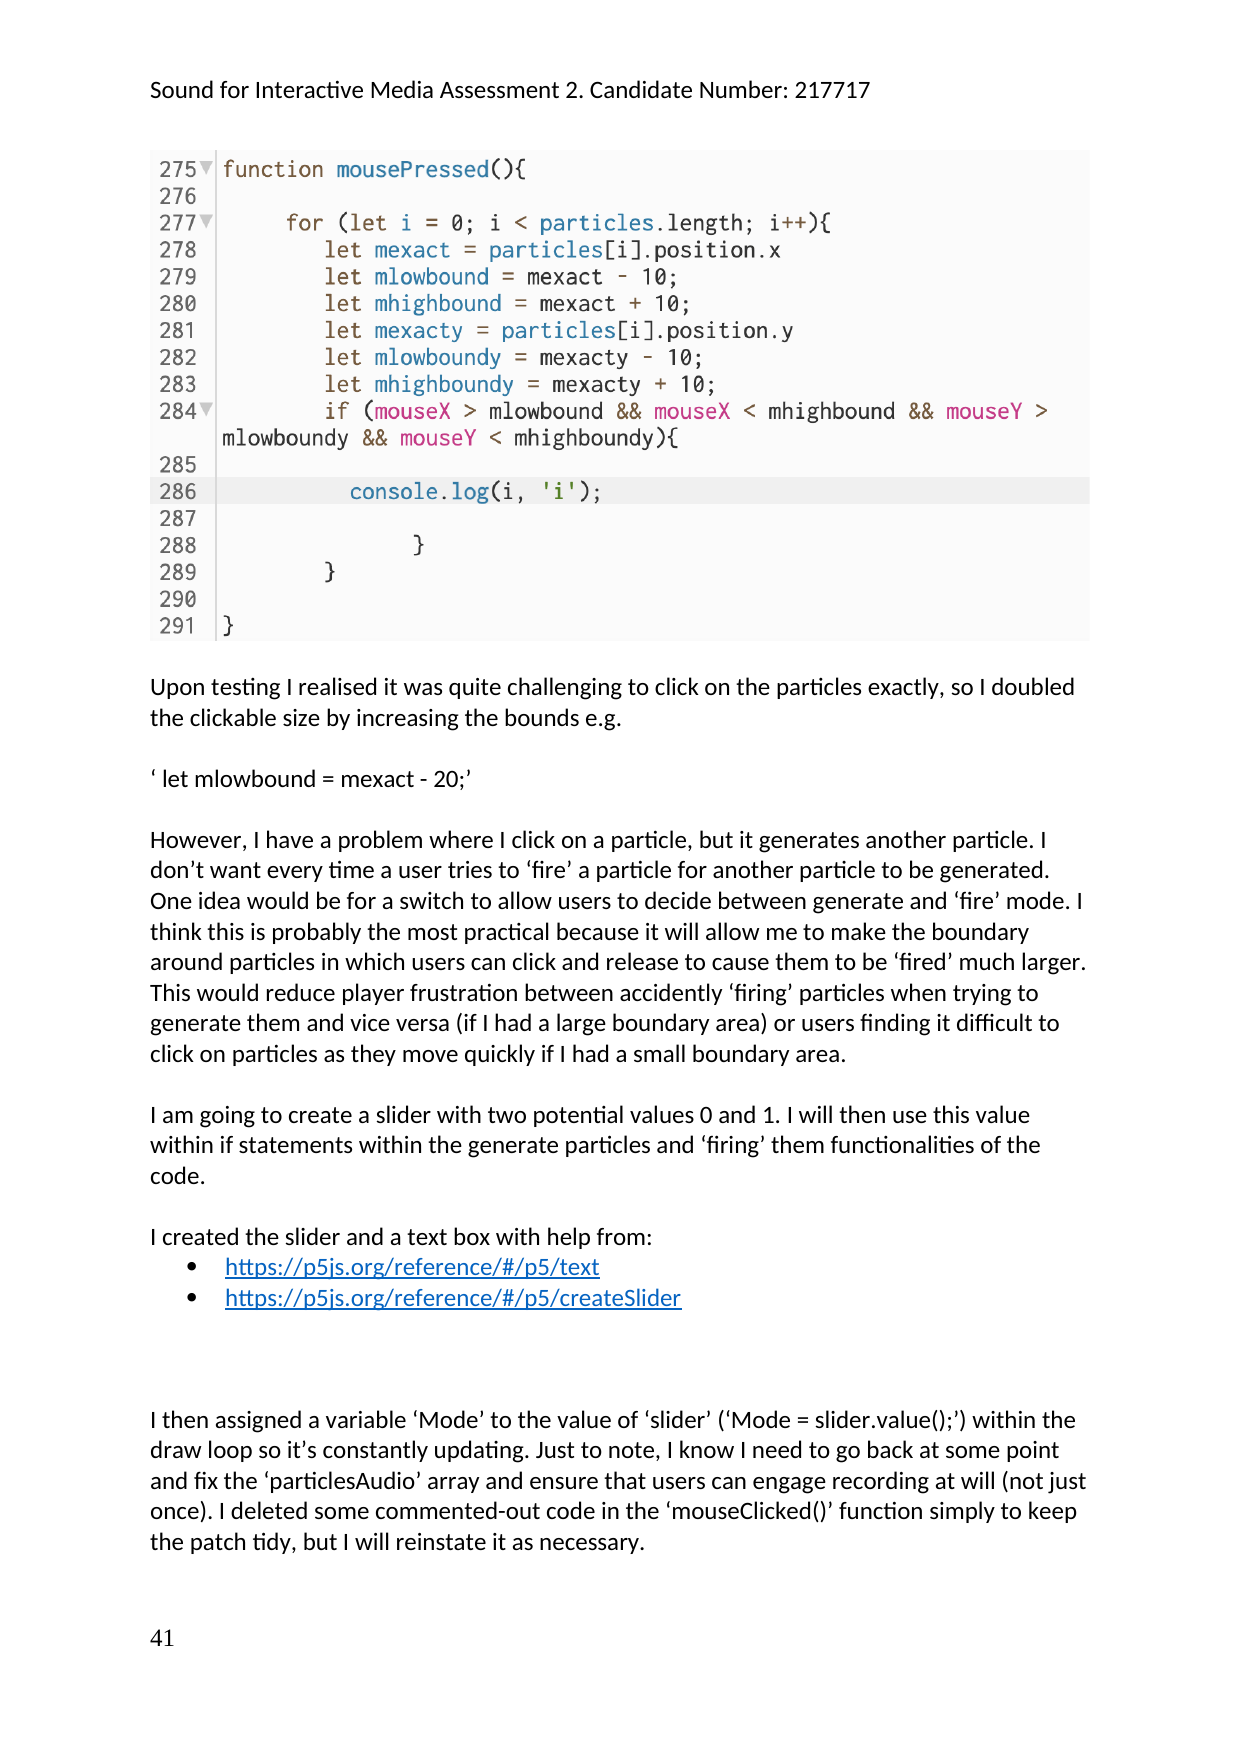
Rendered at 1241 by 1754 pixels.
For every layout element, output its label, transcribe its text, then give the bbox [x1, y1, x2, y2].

text I created the slider and a text box with help from: [150, 1221, 1090, 1251]
text However, I have a problem where I click on a particle, but it generates another particle. I don’t want every time a user tries to ‘fire’ a particle for another particle to be generated. One idea would be for a switch to allow users to decide between generate and ‘fire’ mode. I think this is probably the most practical because it will allow me to make the boundary around particles in which users can click and release to cause them to be ‘fired’ much larger. This would reduce player frustration between accidently ‘firing’ particles when trying to generate them and vice versa (if I had a large boundary area) or users finding it difficult to click on particles as they move quickly if I had a small boundary area. [150, 824, 1090, 1068]
text Upon testing I realised it was quite challenging to click on the particles exactly, so I doubled the clickable size by increasing the bounds e.g. [150, 671, 1090, 732]
text I am going to create a slider with two potential values 0 and 1. I will then use this value within if statements within the generate particles and ‘firing’ them functionalities of the code. [150, 1099, 1090, 1190]
picture [150, 150, 1090, 641]
list https://p5js.org/reference/#/p5/createSlider [187, 1282, 1090, 1312]
text ‘ let mlowbound = mexact - 20;’ [150, 763, 1090, 793]
text I then assigned a variable ‘Mode’ to the value of ‘slider’ (‘Mode = slider.value();’) within the draw loop so it’s constantly updating. Just to note, I know I need to go back at some point and fix the ‘particlesAudio’ array and ensure that users can engage recording at will (not just once). I deleted some commented-out code in the ‘mouseClicked()’ function simply to keep the patch tidy, but I will reinstate it as necessary. [150, 1404, 1090, 1557]
list https://p5js.org/reference/#/p5/text [187, 1251, 1090, 1282]
